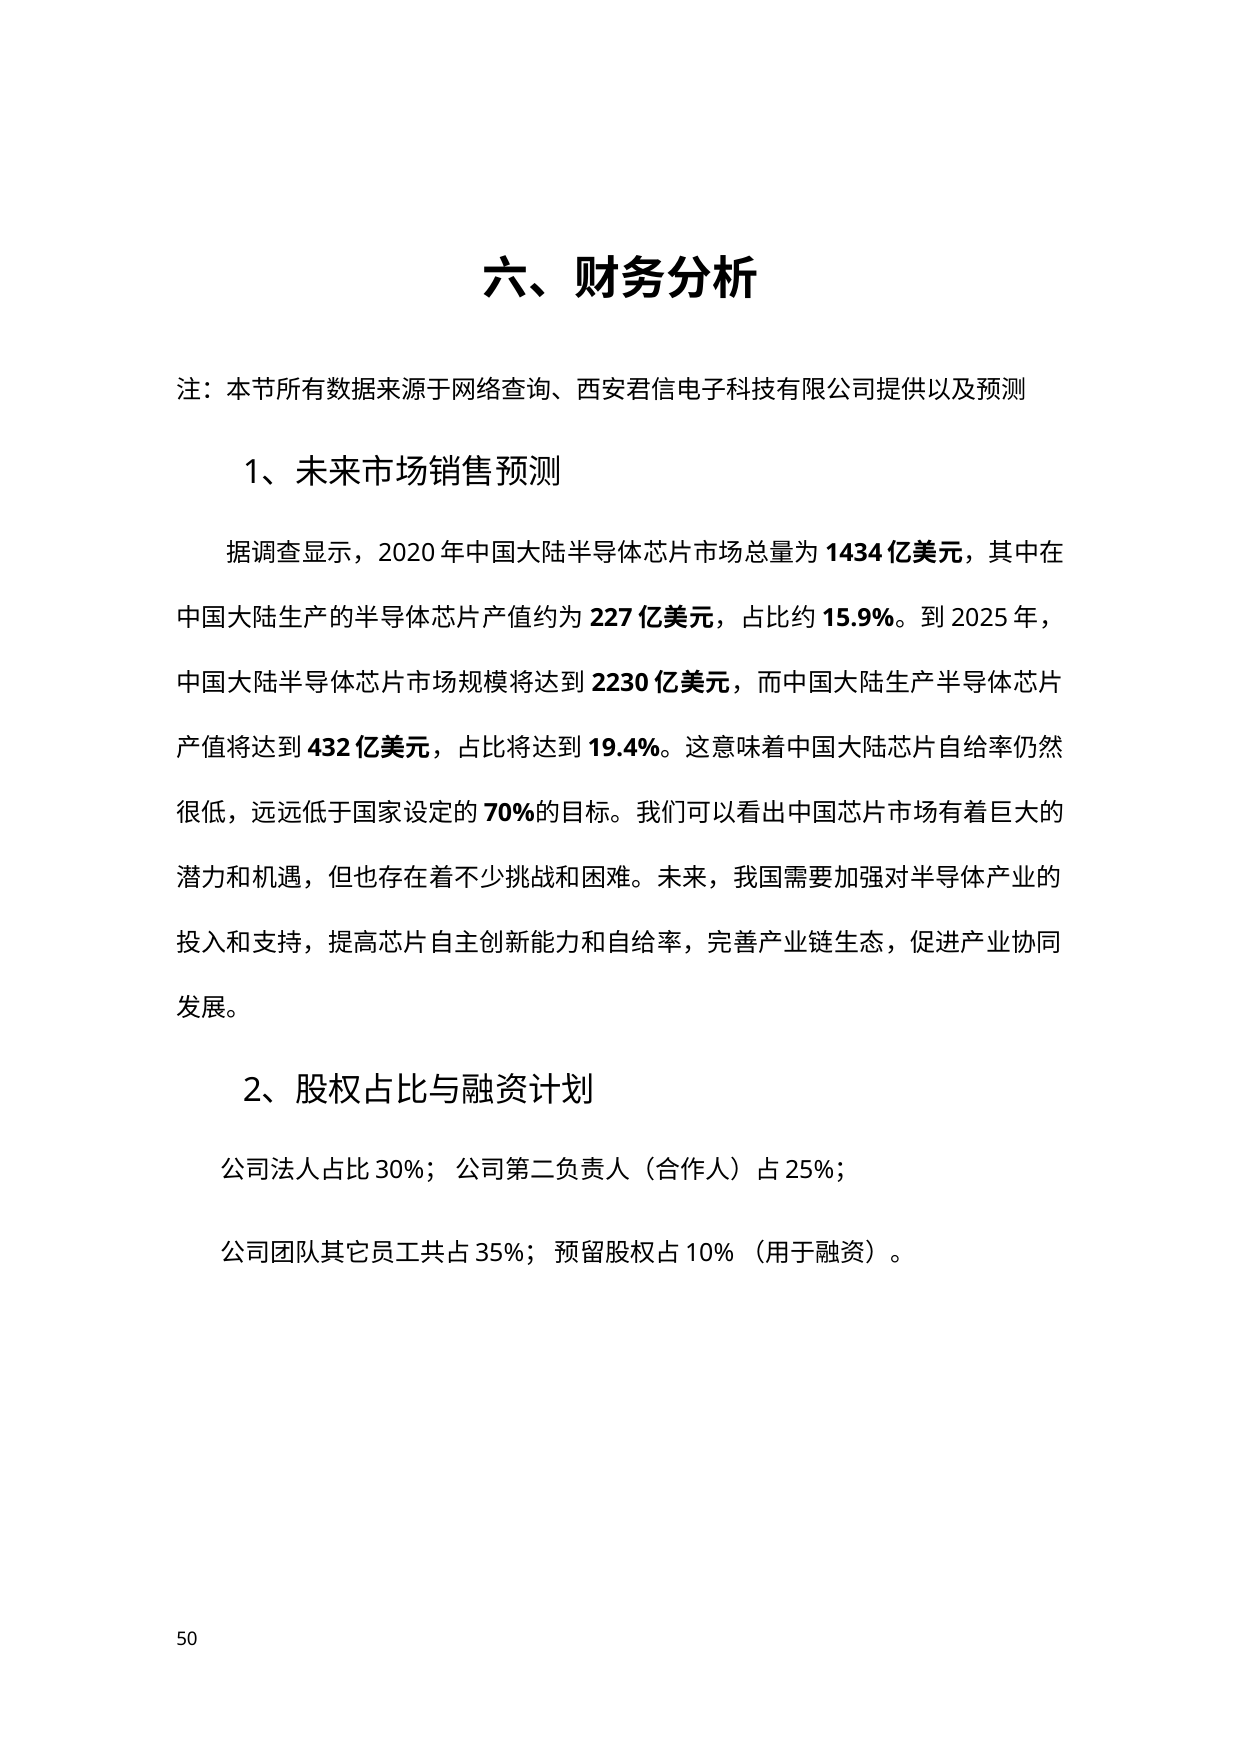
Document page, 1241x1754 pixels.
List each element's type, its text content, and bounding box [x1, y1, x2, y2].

subtitle 1、未来市场销售预测 [176, 437, 1064, 502]
text 公司法人占比30%； 公司第二负责人（合作人）占25%； [220, 1135, 1064, 1200]
subtitle 2、股权占比与融资计划 [176, 1054, 1064, 1119]
text 公司团队其它员工共占35%； 预留股权占10% （用于融资）。 [220, 1218, 1064, 1283]
text 据调查显示，2020年中国大陆半导体芯片市场总量为1434亿美元，其中在中国大陆生产的半导体芯片产值约为227亿美元，占比约15.9%。到2025年，中国大陆半导体芯片市场规模将达到2230亿美元，而中国大陆生产半导体芯片产值将达到432亿美元，占比将达到19.4%。这意味着中国大陆芯片自给率仍然很低，远远低于国家设定的70%的目标。我们可以看出中国芯片市场有着巨大的潜力和机遇，但也存在着不少挑战和困难。未来，我国需要加强对半导体产业的投入和支持，提高芯片自主创新能力和自给率，完善产业链生态，促进产业协同发展。 [176, 518, 1064, 1038]
subtitle 六、财务分析 [176, 225, 1064, 323]
text 注：本节所有数据来源于网络查询、西安君信电子科技有限公司提供以及预测 [176, 355, 1064, 420]
